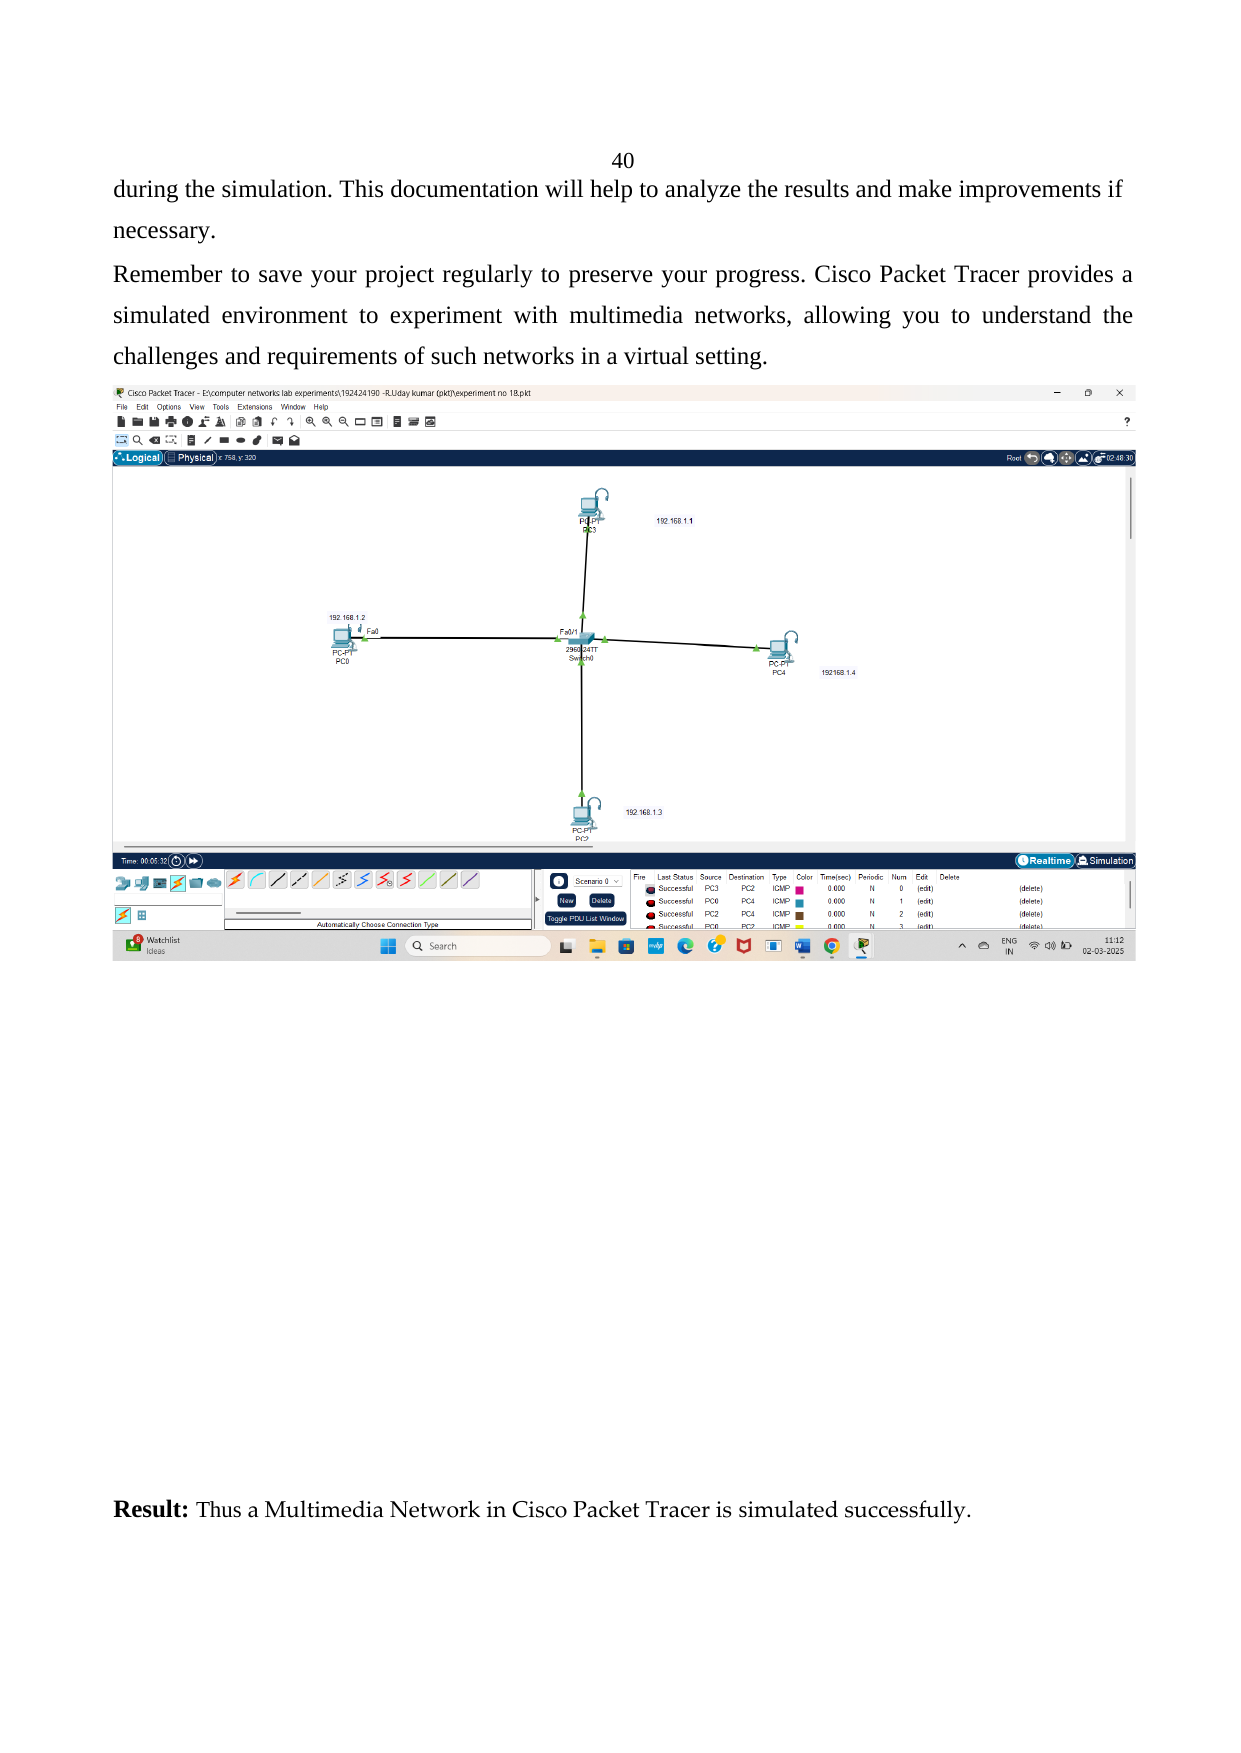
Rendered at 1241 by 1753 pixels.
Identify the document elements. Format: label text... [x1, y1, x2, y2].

text Result: Thus a Multimedia Network in Cisco Packet Tracer is simulated successfully. [113, 1493, 1134, 1524]
text 40 [111, 148, 1134, 174]
picture [140, 455, 148, 462]
text Remember to save your project regularly to preserve your progress. Cisco Packet Tracer provides a simulated environment to experiment with multimedia networks, allowing you to understand the challenges and requirements of such networks in a virtual setting. [113, 259, 1134, 370]
text during the simulation. This documentation will help to analyze the results and make improvements if necessary. [113, 174, 1134, 244]
picture [112, 385, 1136, 961]
